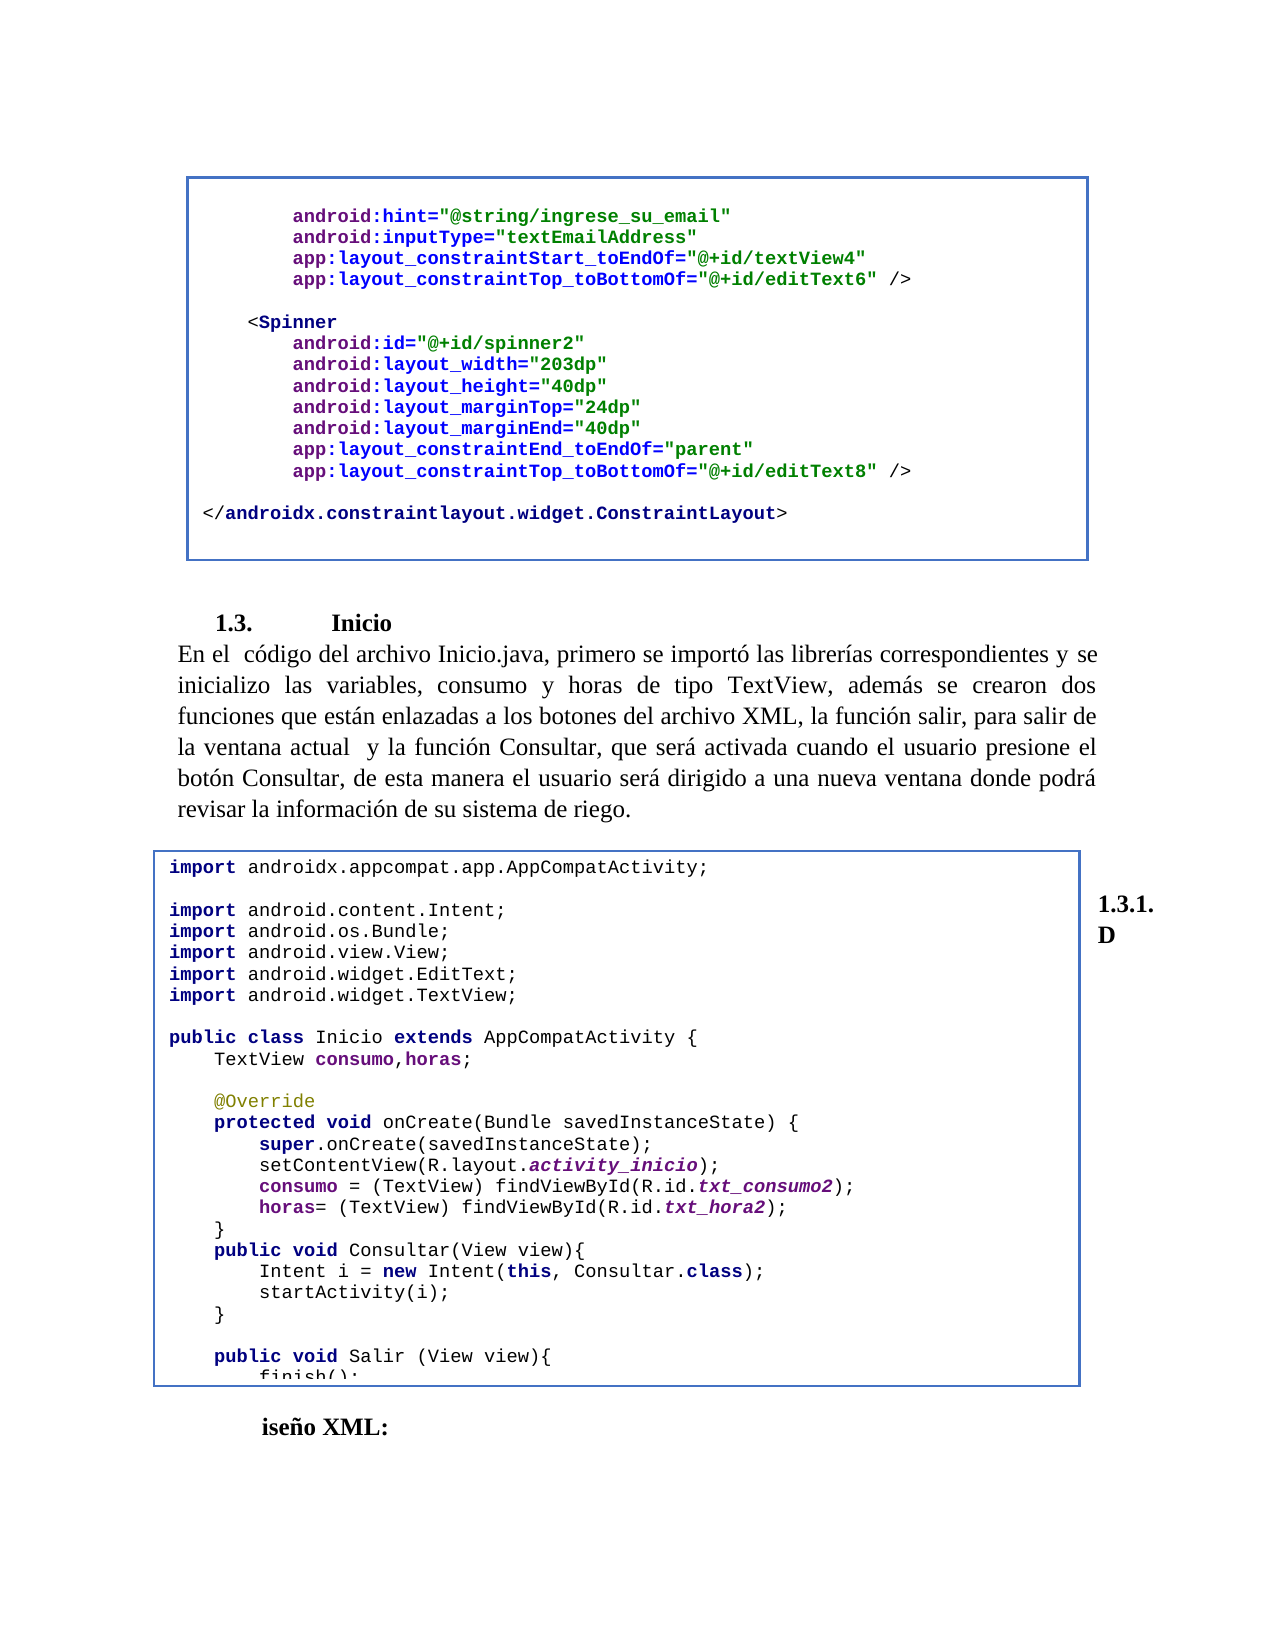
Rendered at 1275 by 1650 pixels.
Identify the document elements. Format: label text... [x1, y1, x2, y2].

list Diseño XML: [177, 889, 1098, 1440]
subtitle Inicio [215, 608, 1098, 637]
text En el código del archivo Inicio.java, primero se importó las librerías correspondientes y se inicializo las variables, consumo y horas de tipo TextView, además se crearon dos funciones que están enlazadas a los botones del archivo XML, la función salir, para salir de la ventana actual y la función Consultar, que será activada cuando el usuario presione el botón Consultar, de esta manera el usuario será dirigido a una nueva ventana donde podrá revisar la información de su sistema de riego. [177, 639, 1098, 823]
